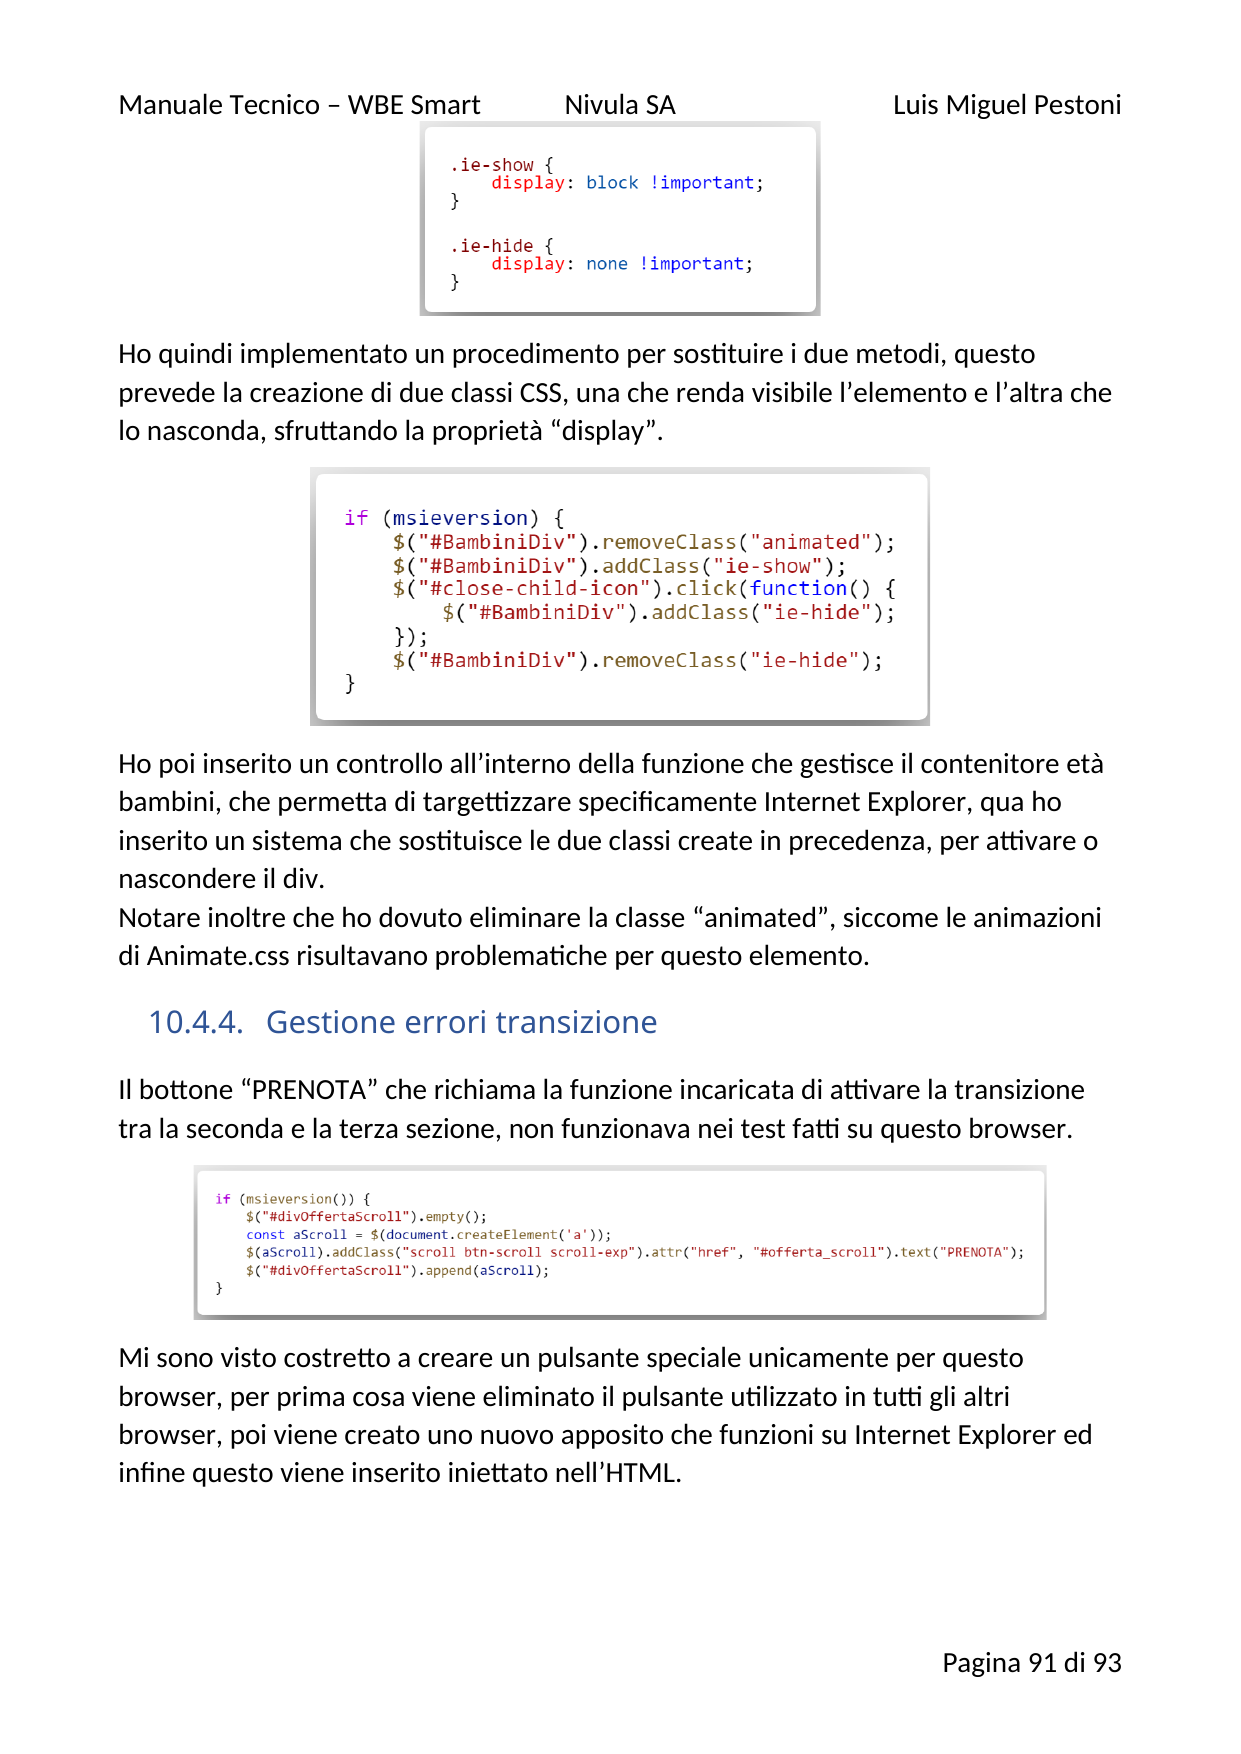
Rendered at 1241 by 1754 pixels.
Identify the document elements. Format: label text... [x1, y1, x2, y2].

text Il bottone “PRENOTA” che richiama la funzione incaricata di attivare la transizione tra la seconda e la terza sezione, non funzionava nei test fatti su questo browser. [118, 1071, 1122, 1146]
picture [419, 121, 821, 316]
text Ho quindi implementato un procedimento per sostituire i due metodi, questo prevede la creazione di due classi CSS, una che renda visibile l’elemento e l’altra che lo nasconda, sfruttando la proprietà “display”. [118, 335, 1122, 448]
text Mi sono visto costretto a creare un pulsante speciale unicamente per questo browser, per prima cosa viene eliminato il pulsante utilizzato in tutti gli altri browser, poi viene creato uno nuovo apposito che funzioni su Internet Explorer ed infine questo viene inserito iniettato nell’HTML. [118, 1339, 1122, 1490]
picture [310, 467, 930, 726]
picture [193, 1165, 1047, 1320]
text Ho poi inserito un controllo all’interno della funzione che gestisce il contenitore età bambini, che permetta di targettizzare specificamente Internet Explorer, qua ho inserito un sistema che sostituisce le due classi create in precedenza, per attivare o nascondere il div. Notare inoltre che ho dovuto eliminare la classe “animated”, siccome le animazioni di Animate.css risultavano problematiche per questo elemento. [118, 745, 1122, 973]
subtitle Gestione errori transizione [148, 1001, 1122, 1043]
